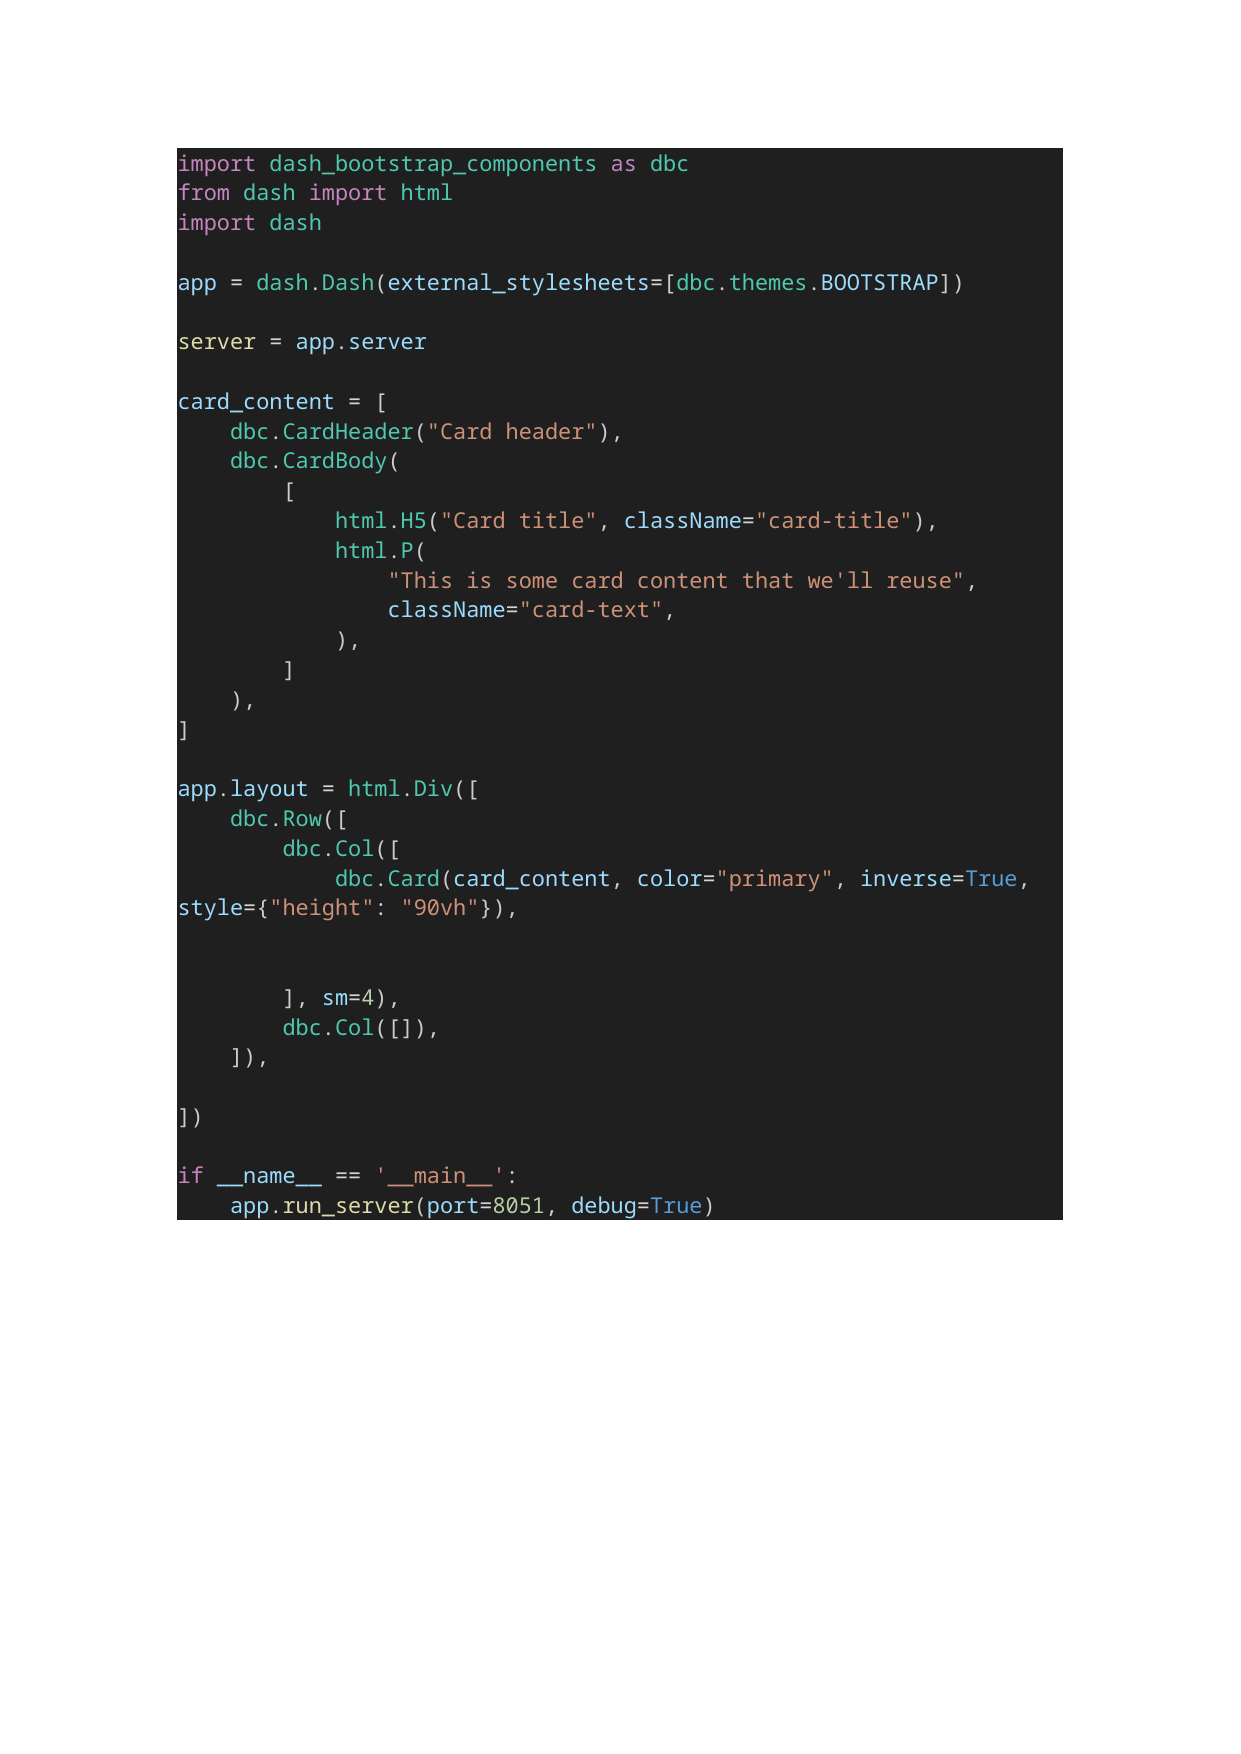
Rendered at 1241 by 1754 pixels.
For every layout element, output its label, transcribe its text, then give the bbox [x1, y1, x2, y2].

text className="card-text", [177, 594, 1063, 624]
text app.run_server(port=8051, debug=True) [177, 1190, 1063, 1220]
text server = app.server [177, 326, 1063, 356]
text ), [177, 624, 1063, 654]
text dbc.Col([]), [177, 1012, 1063, 1041]
text html.P( [177, 535, 1063, 565]
text dbc.Row([ [177, 803, 1063, 833]
text "This is some card content that we'll reuse", [177, 565, 1063, 594]
text [ [177, 475, 1063, 505]
text dbc.Card(card_content, color="primary", inverse=True, style={"height": "90vh"}), [177, 863, 1063, 922]
text html.H5("Card title", className="card-title"), [177, 505, 1063, 535]
text ]), [177, 1041, 1063, 1071]
text ], sm=4), [177, 982, 1063, 1012]
text import dash [177, 207, 1063, 237]
text app = dash.Dash(external_stylesheets=[dbc.themes.BOOTSTRAP]) [177, 267, 1063, 297]
text ), [177, 684, 1063, 714]
text ] [177, 654, 1063, 684]
text import dash_bootstrap_components as dbc [177, 148, 1063, 177]
text app.layout = html.Div([ [177, 773, 1063, 803]
text dbc.CardBody( [177, 446, 1063, 475]
text dbc.Col([ [177, 833, 1063, 863]
text ]) [177, 1101, 1063, 1131]
text card_content = [ [177, 386, 1063, 416]
text dbc.CardHeader("Card header"), [177, 416, 1063, 446]
text from dash import html [177, 177, 1063, 207]
text if __name__ == '__main__': [177, 1161, 1063, 1190]
text ] [177, 714, 1063, 743]
